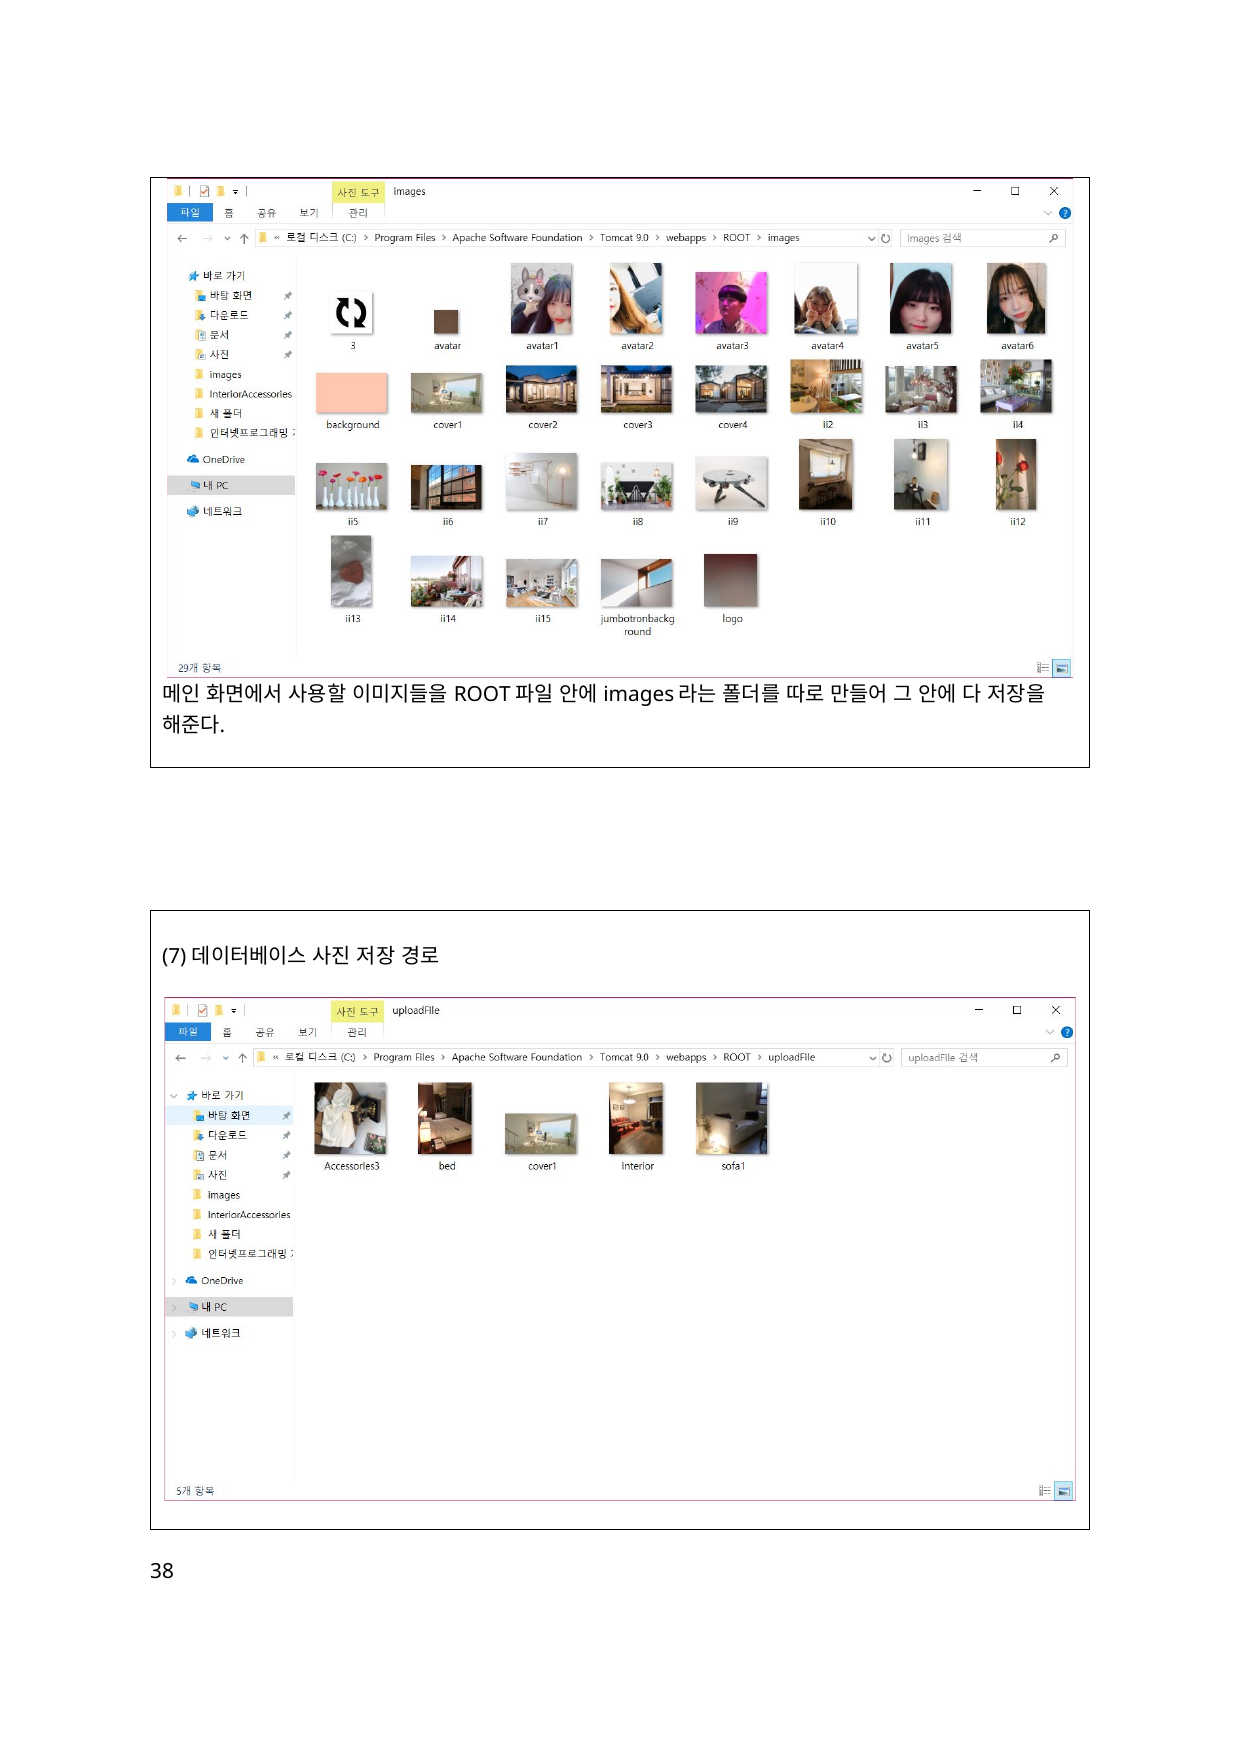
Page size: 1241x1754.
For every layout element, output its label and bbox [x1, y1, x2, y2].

picture [164, 997, 1076, 1501]
table_header [151, 178, 1089, 767]
picture [167, 178, 1074, 678]
table_header [151, 911, 1089, 1529]
